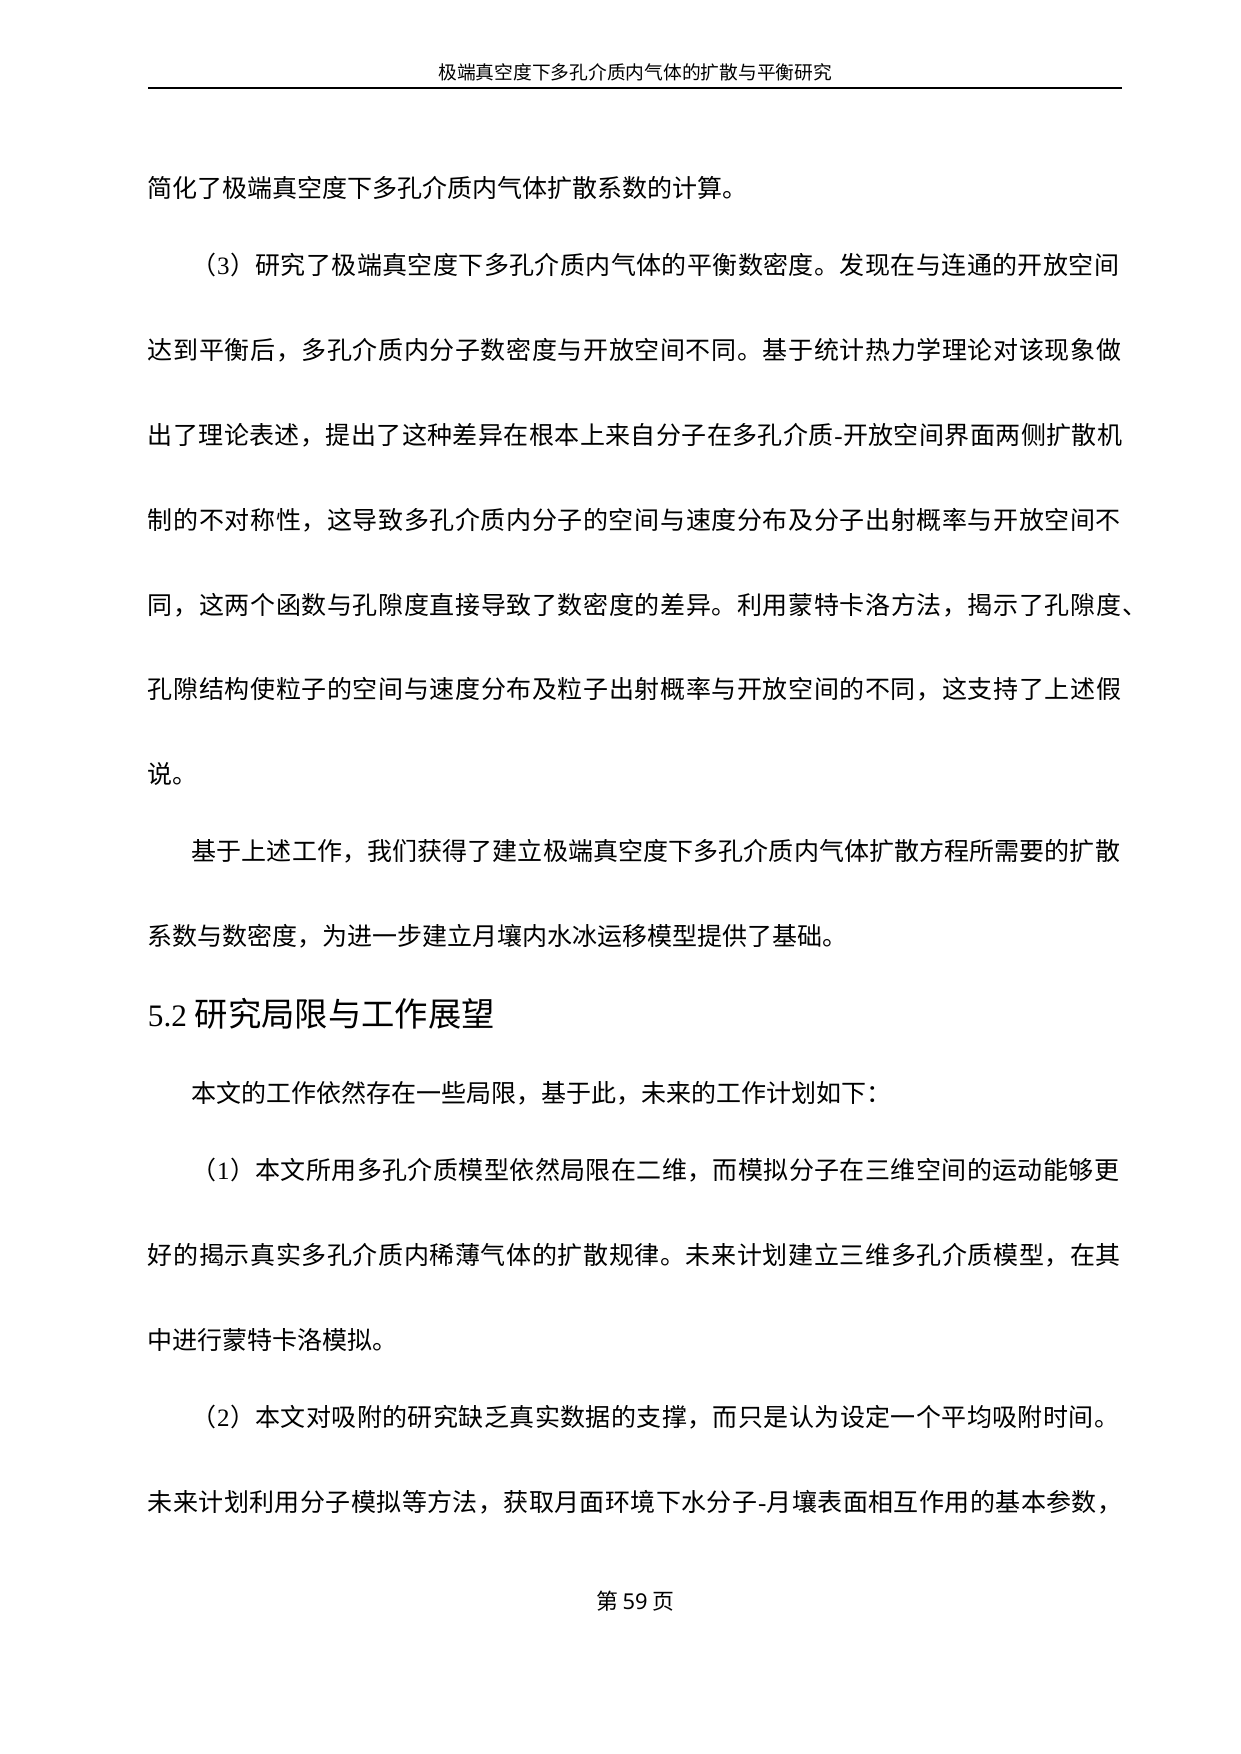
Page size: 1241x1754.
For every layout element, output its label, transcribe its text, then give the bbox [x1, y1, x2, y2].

subtitle 研究局限与工作展望 [148, 978, 1122, 1046]
text 基于上述工作，我们获得了建立极端真空度下多孔介质内气体扩散方程所需要的扩散系数与数密度，为进一步建立月壤内水冰运移模型提供了基础。 [148, 816, 1122, 969]
text 本文的工作依然存在一些局限，基于此，未来的工作计划如下： [148, 1058, 1122, 1126]
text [148, 153, 1122, 221]
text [148, 1382, 1122, 1534]
text （1）本文所用多孔介质模型依然局限在二维，而模拟分子在三维空间的运动能够更好的揭示真实多孔介质内稀薄气体的扩散规律。未来计划建立三维多孔介质模型，在其中进行蒙特卡洛模拟。 [148, 1135, 1122, 1372]
text （3）研究了极端真空度下多孔介质内气体的平衡数密度。发现在与连通的开放空间达到平衡后，多孔介质内分子数密度与开放空间不同。基于统计热力学理论对该现象做出了理论表述，提出了这种差异在根本上来自分子在多孔介质-开放空间界面两侧扩散机制的不对称性，这导致多孔介质内分子的空间与速度分布及分子出射概率与开放空间不同，这两个函数与孔隙度直接导致了数密度的差异。利用蒙特卡洛方法，揭示了孔隙度、孔隙结构使粒子的空间与速度分布及粒子出射概率与开放空间的不同，这支持了上述假说。 [148, 230, 1122, 807]
